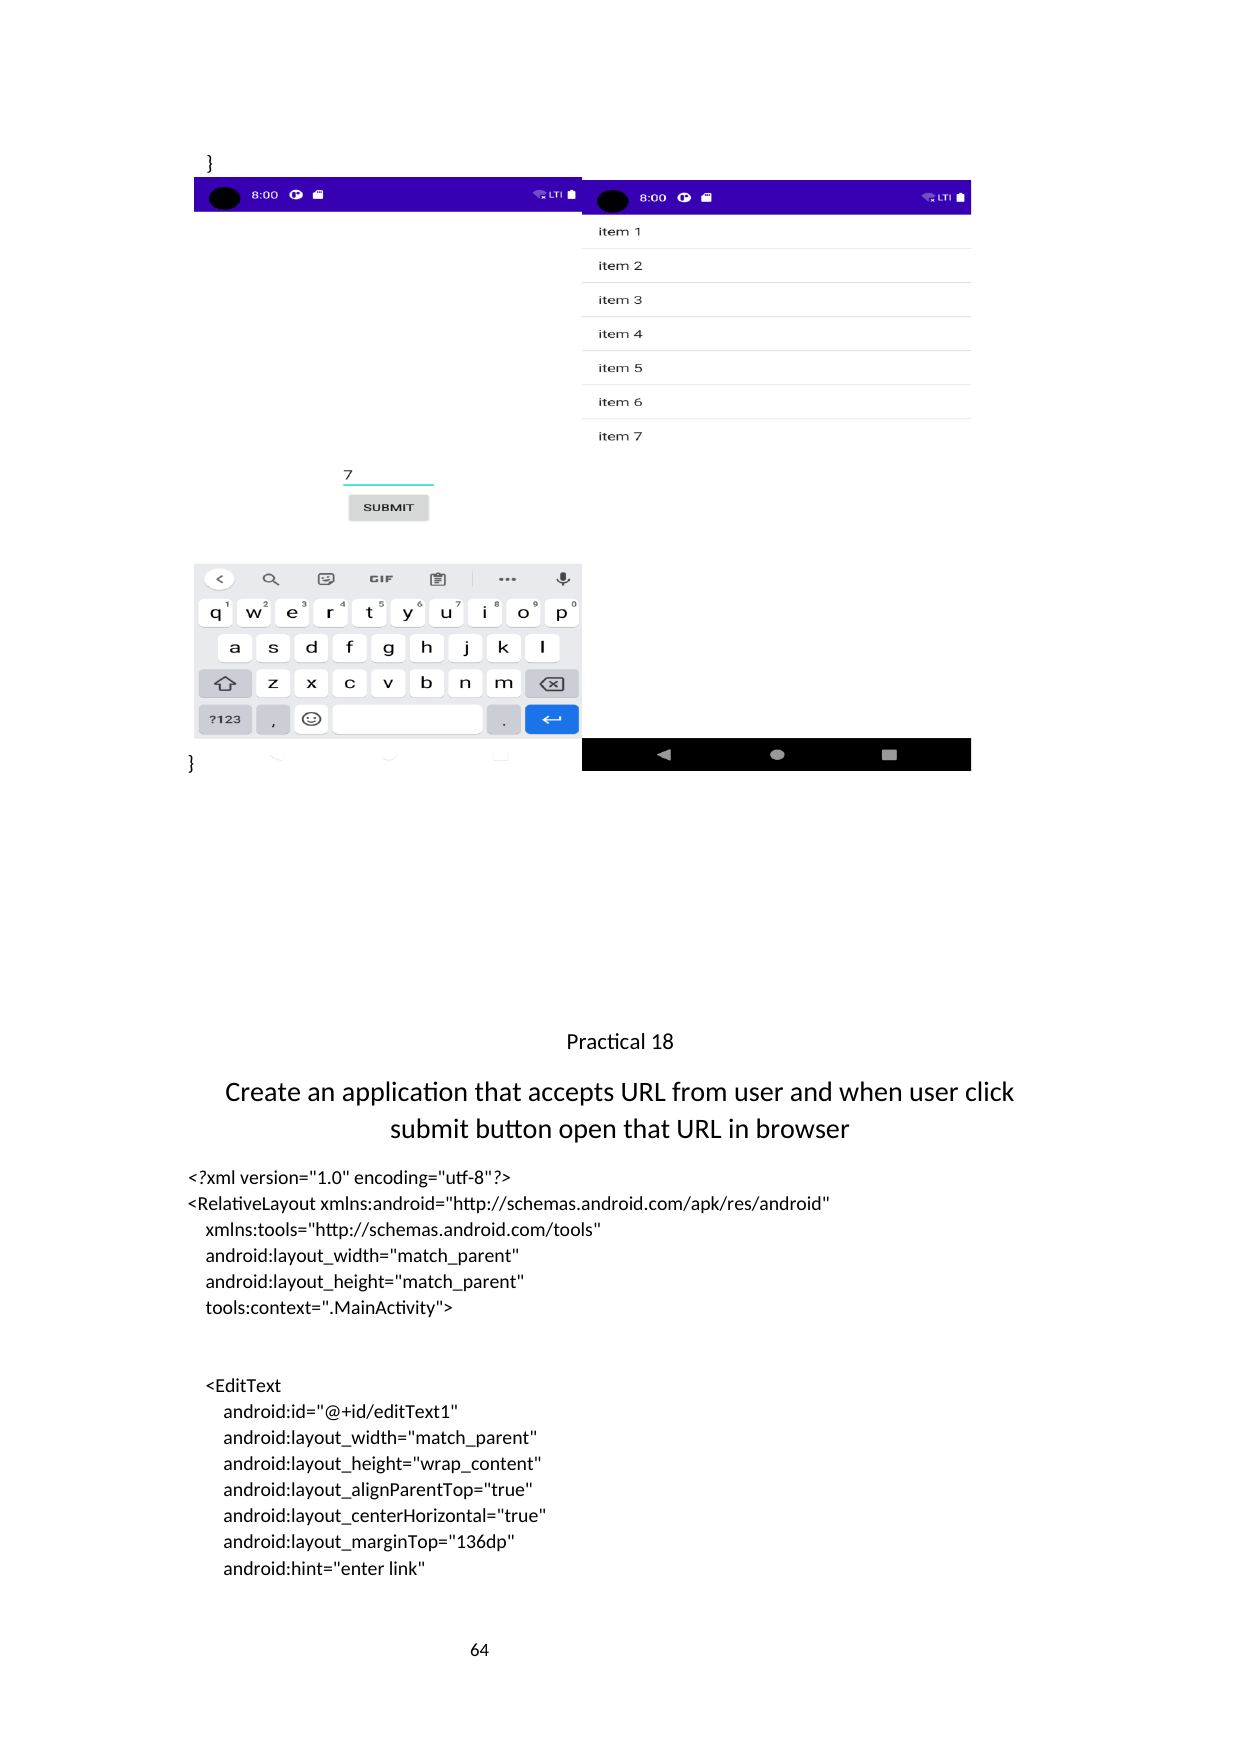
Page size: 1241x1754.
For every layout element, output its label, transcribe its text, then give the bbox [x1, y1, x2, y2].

text Create an application that accepts URL from user and when user click submit button open that URL in browser [187, 1074, 1053, 1146]
picture [194, 177, 972, 771]
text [187, 150, 1053, 776]
text Practical 18 [187, 1027, 1053, 1055]
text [187, 1165, 1053, 1580]
